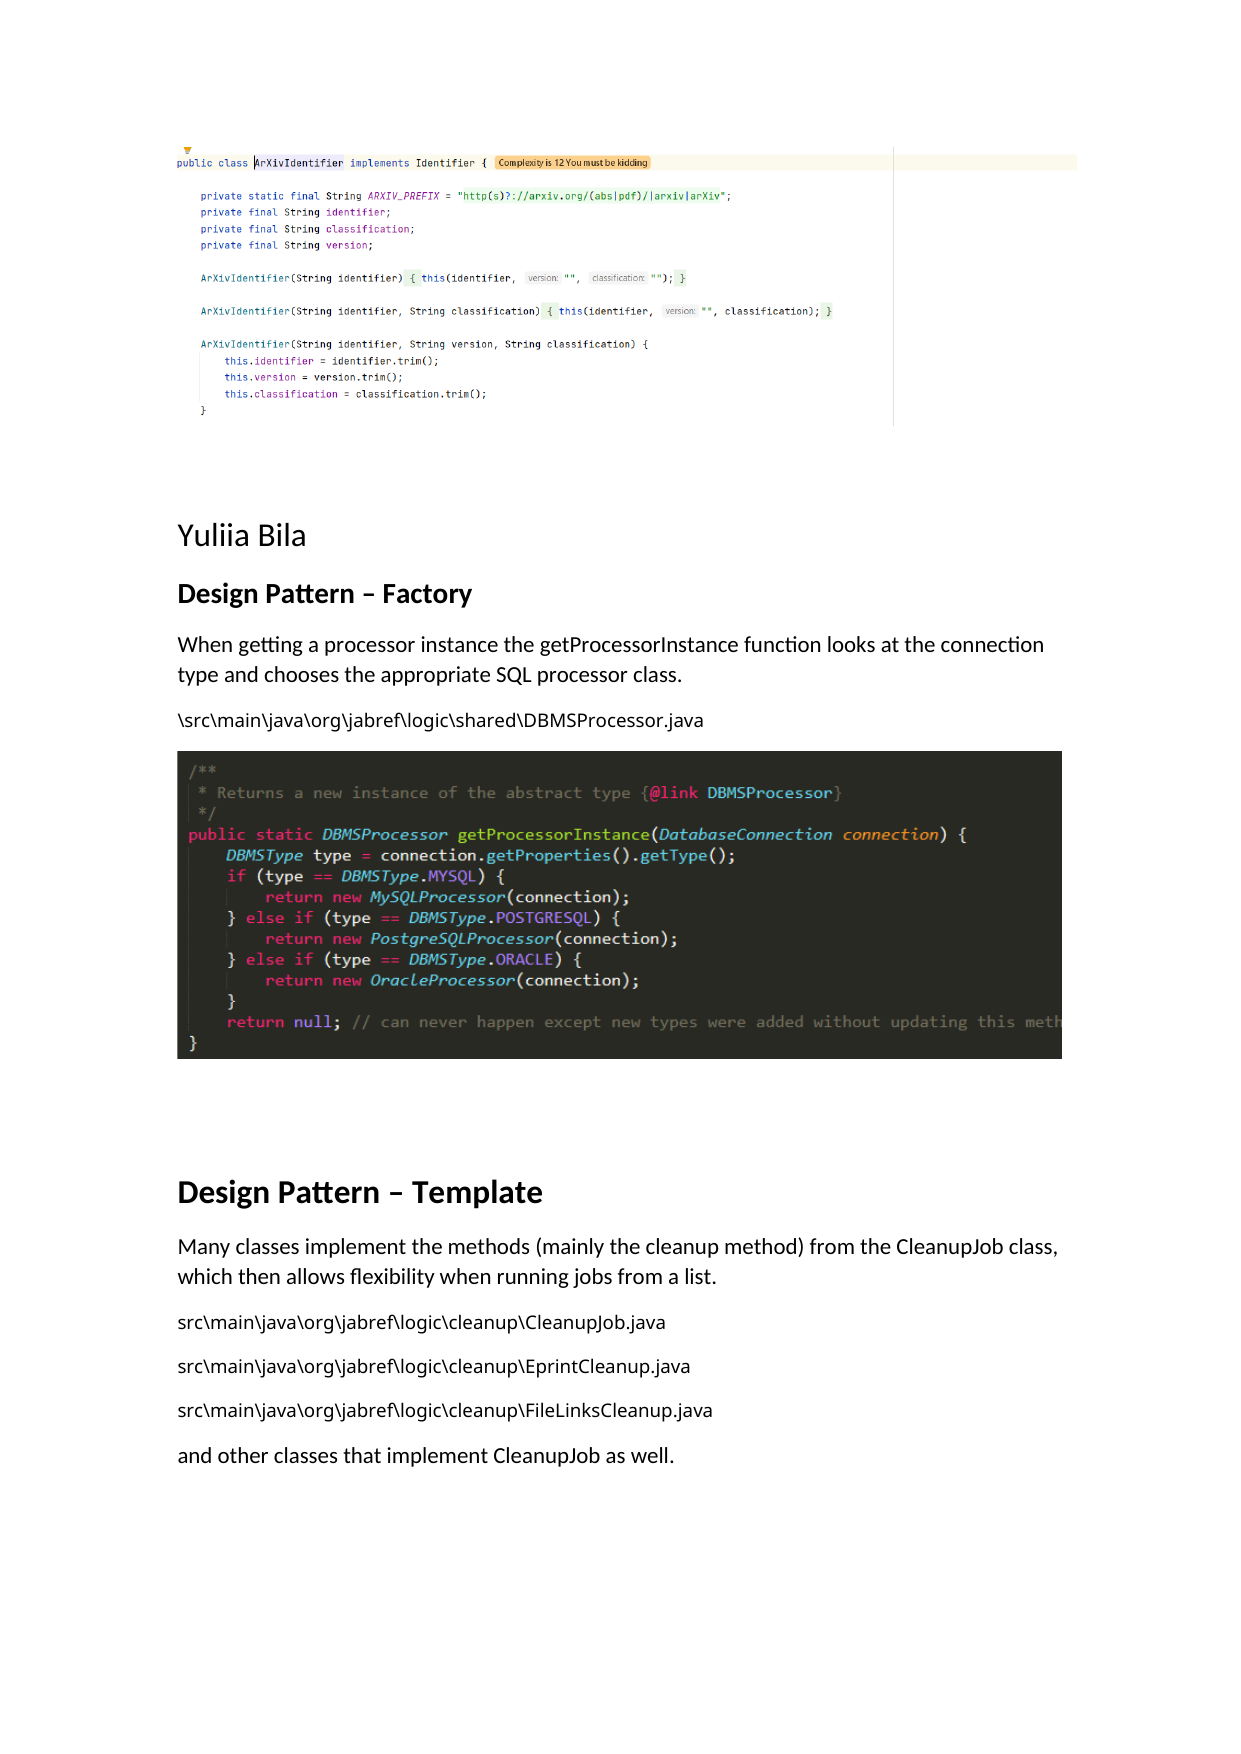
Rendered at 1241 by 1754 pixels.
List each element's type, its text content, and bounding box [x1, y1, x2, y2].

text src\main\java\org\jabref\logic\cleanup\FileLinksCleanup.java [177, 1397, 1063, 1423]
text Design Pattern – Factory [177, 575, 1063, 611]
text src\main\java\org\jabref\logic\cleanup\CleanupJob.java [177, 1309, 1063, 1335]
picture [177, 751, 1062, 1059]
text src\main\java\org\jabref\logic\cleanup\EprintCleanup.java [177, 1353, 1063, 1379]
picture [177, 147, 1078, 426]
text Many classes implement the methods (mainly the cleanup method) from the CleanupJob class, which then allows flexibility when running jobs from a list. [177, 1232, 1063, 1290]
text Design Pattern – Template [177, 1171, 1063, 1212]
text When getting a processor instance the getProcessorInstance function looks at the connection type and chooses the appropriate SQL processor class. [177, 630, 1063, 688]
text Yuliia Bila [177, 514, 1063, 555]
text and other classes that implement CleanupJob as well. [177, 1442, 1063, 1470]
text \src\main\java\org\jabref\logic\shared\DBMSProcessor.java [177, 707, 1063, 733]
